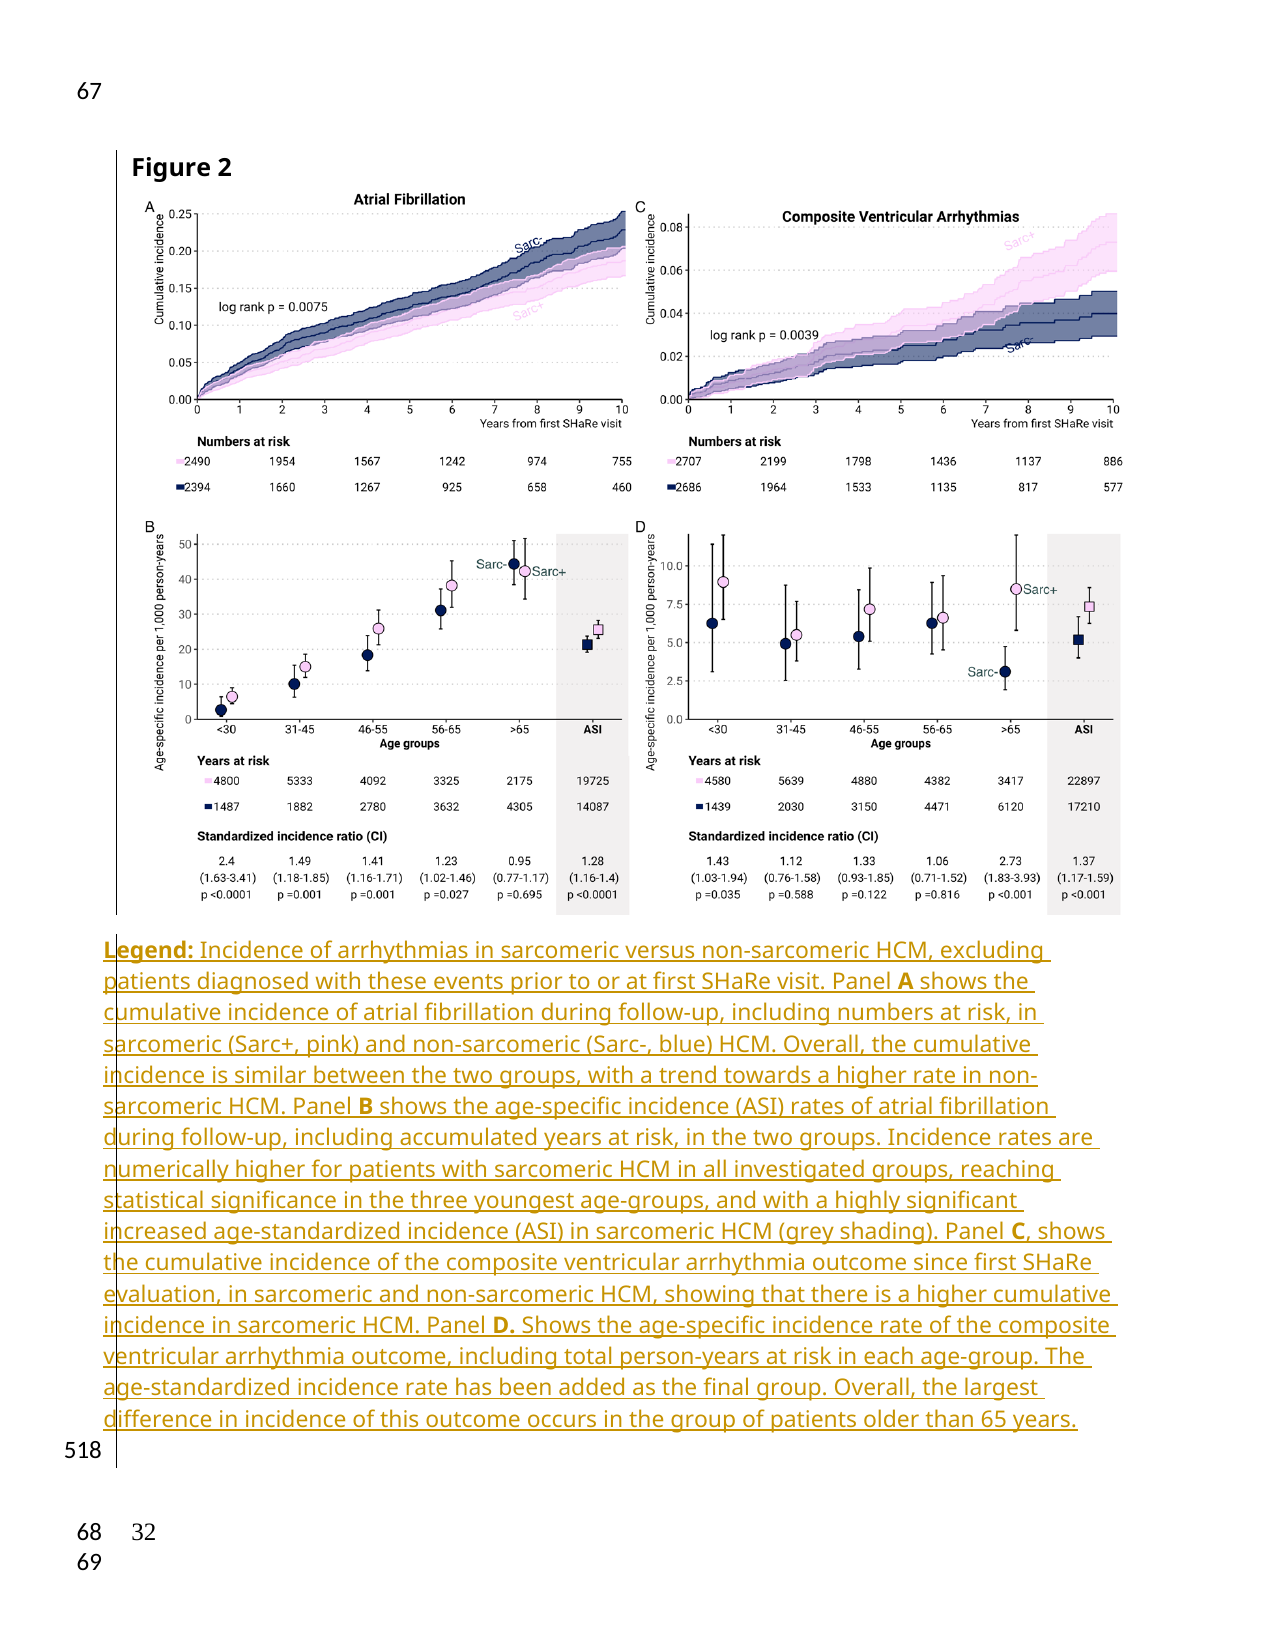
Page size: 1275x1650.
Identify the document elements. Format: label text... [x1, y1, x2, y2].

picture [131, 186, 1125, 915]
text Figure 2 [131, 150, 1125, 186]
